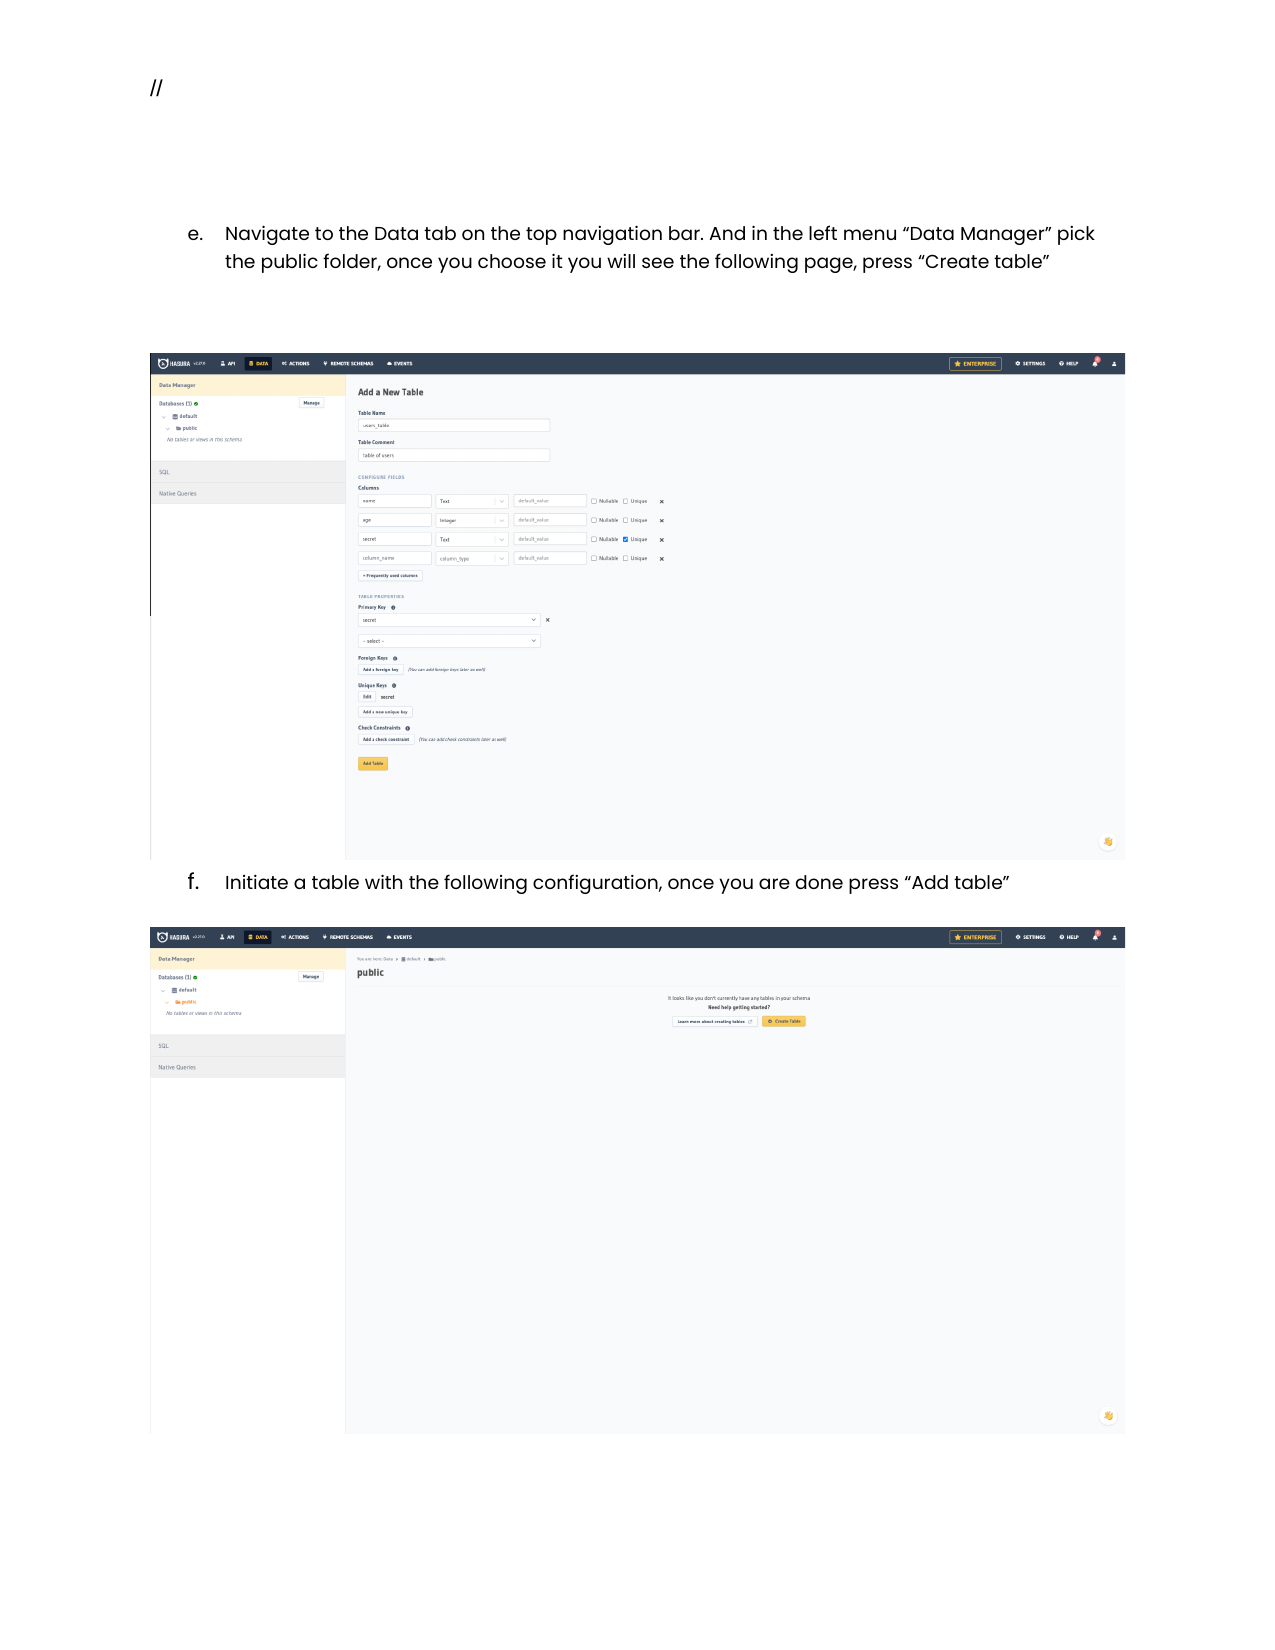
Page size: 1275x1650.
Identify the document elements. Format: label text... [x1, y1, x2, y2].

picture [150, 353, 1125, 860]
picture [150, 927, 1125, 1434]
list Initiate a table with the following configuration, once you are done press “Add table” [187, 864, 1125, 923]
list Navigate to the Data tab on the top navigation bar. And in the left menu “Data Manager” pick the public folder, once you choose it you will see the following page, press “Create table” [187, 219, 1125, 275]
